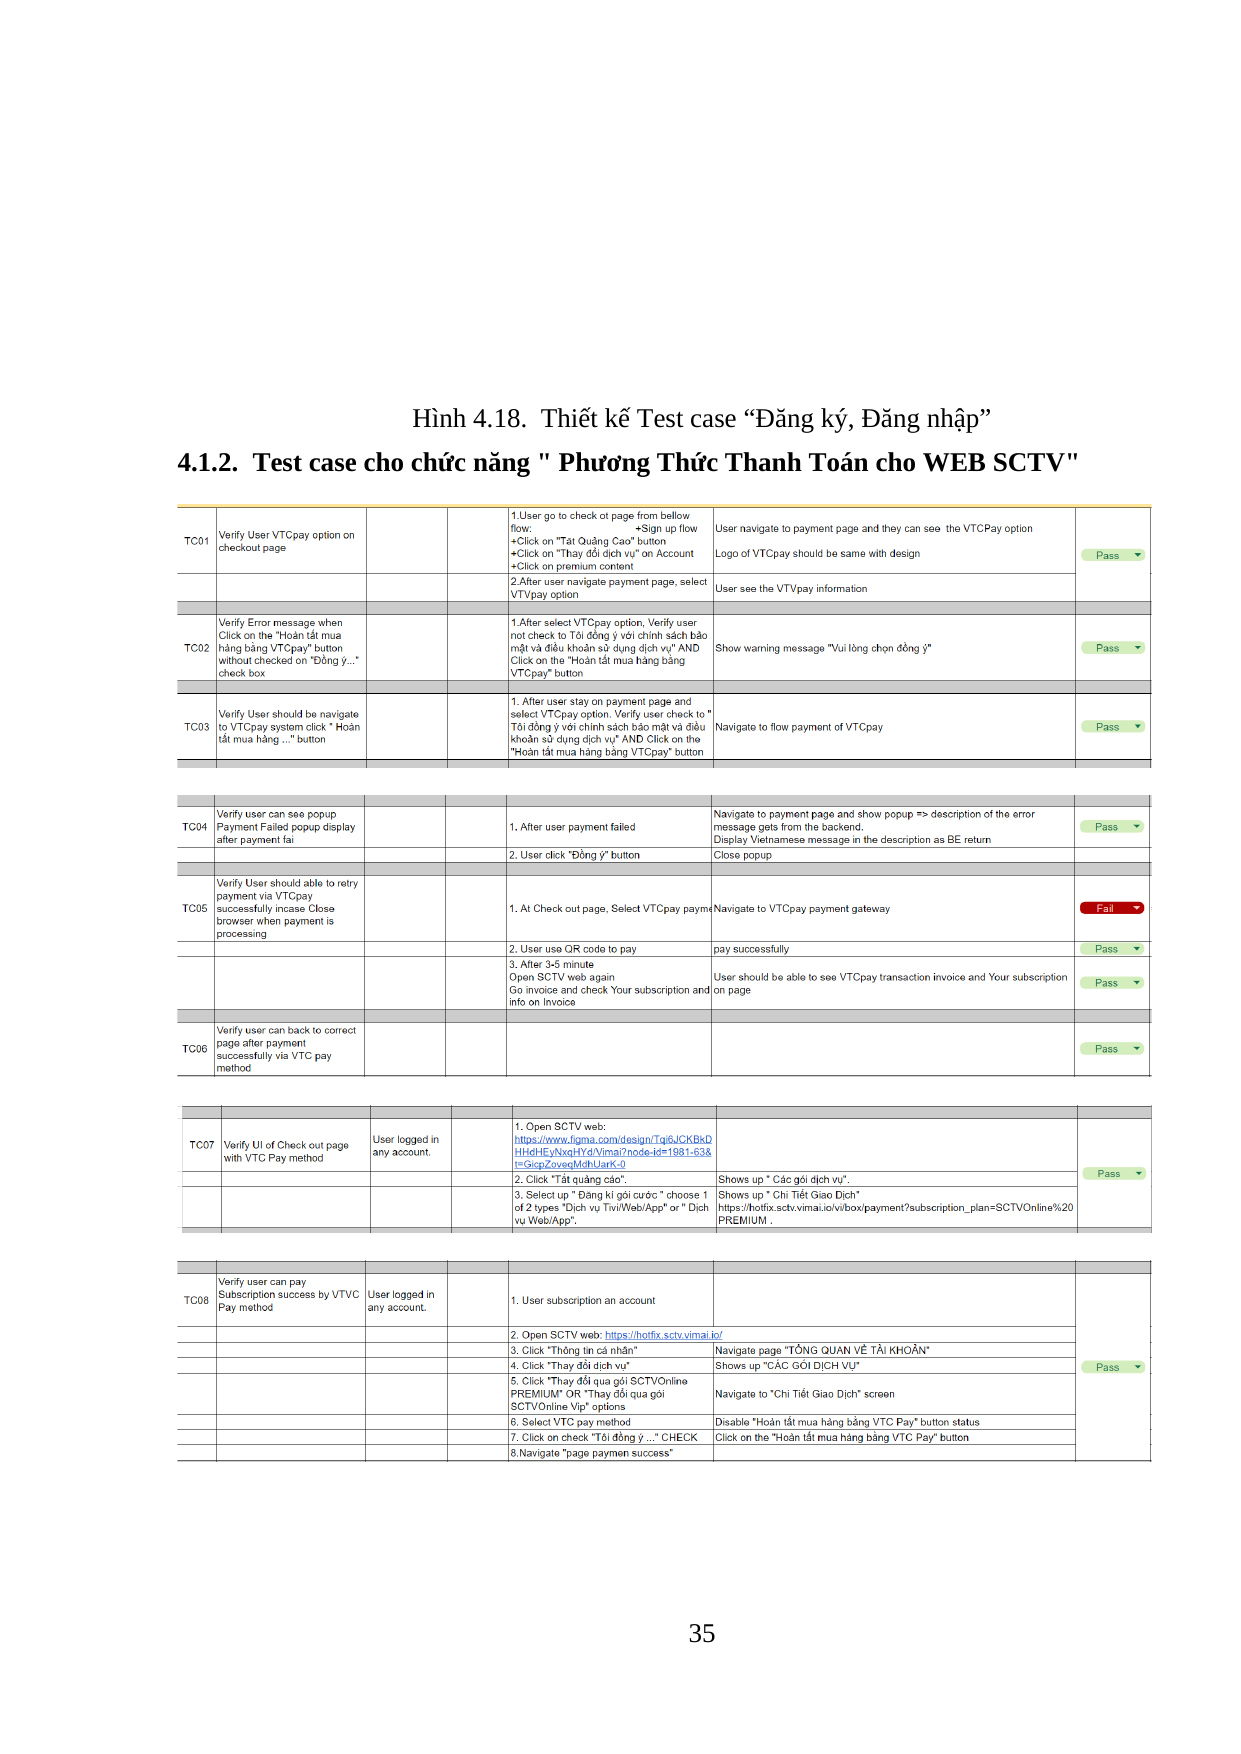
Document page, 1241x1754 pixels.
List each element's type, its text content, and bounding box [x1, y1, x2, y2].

subtitle Test case cho chức năng " Phương Thức Thanh Toán cho WEB SCTV" [177, 446, 1152, 477]
picture [177, 1260, 1152, 1462]
picture [177, 1105, 1152, 1233]
picture [177, 504, 1152, 768]
picture [177, 795, 1152, 1077]
